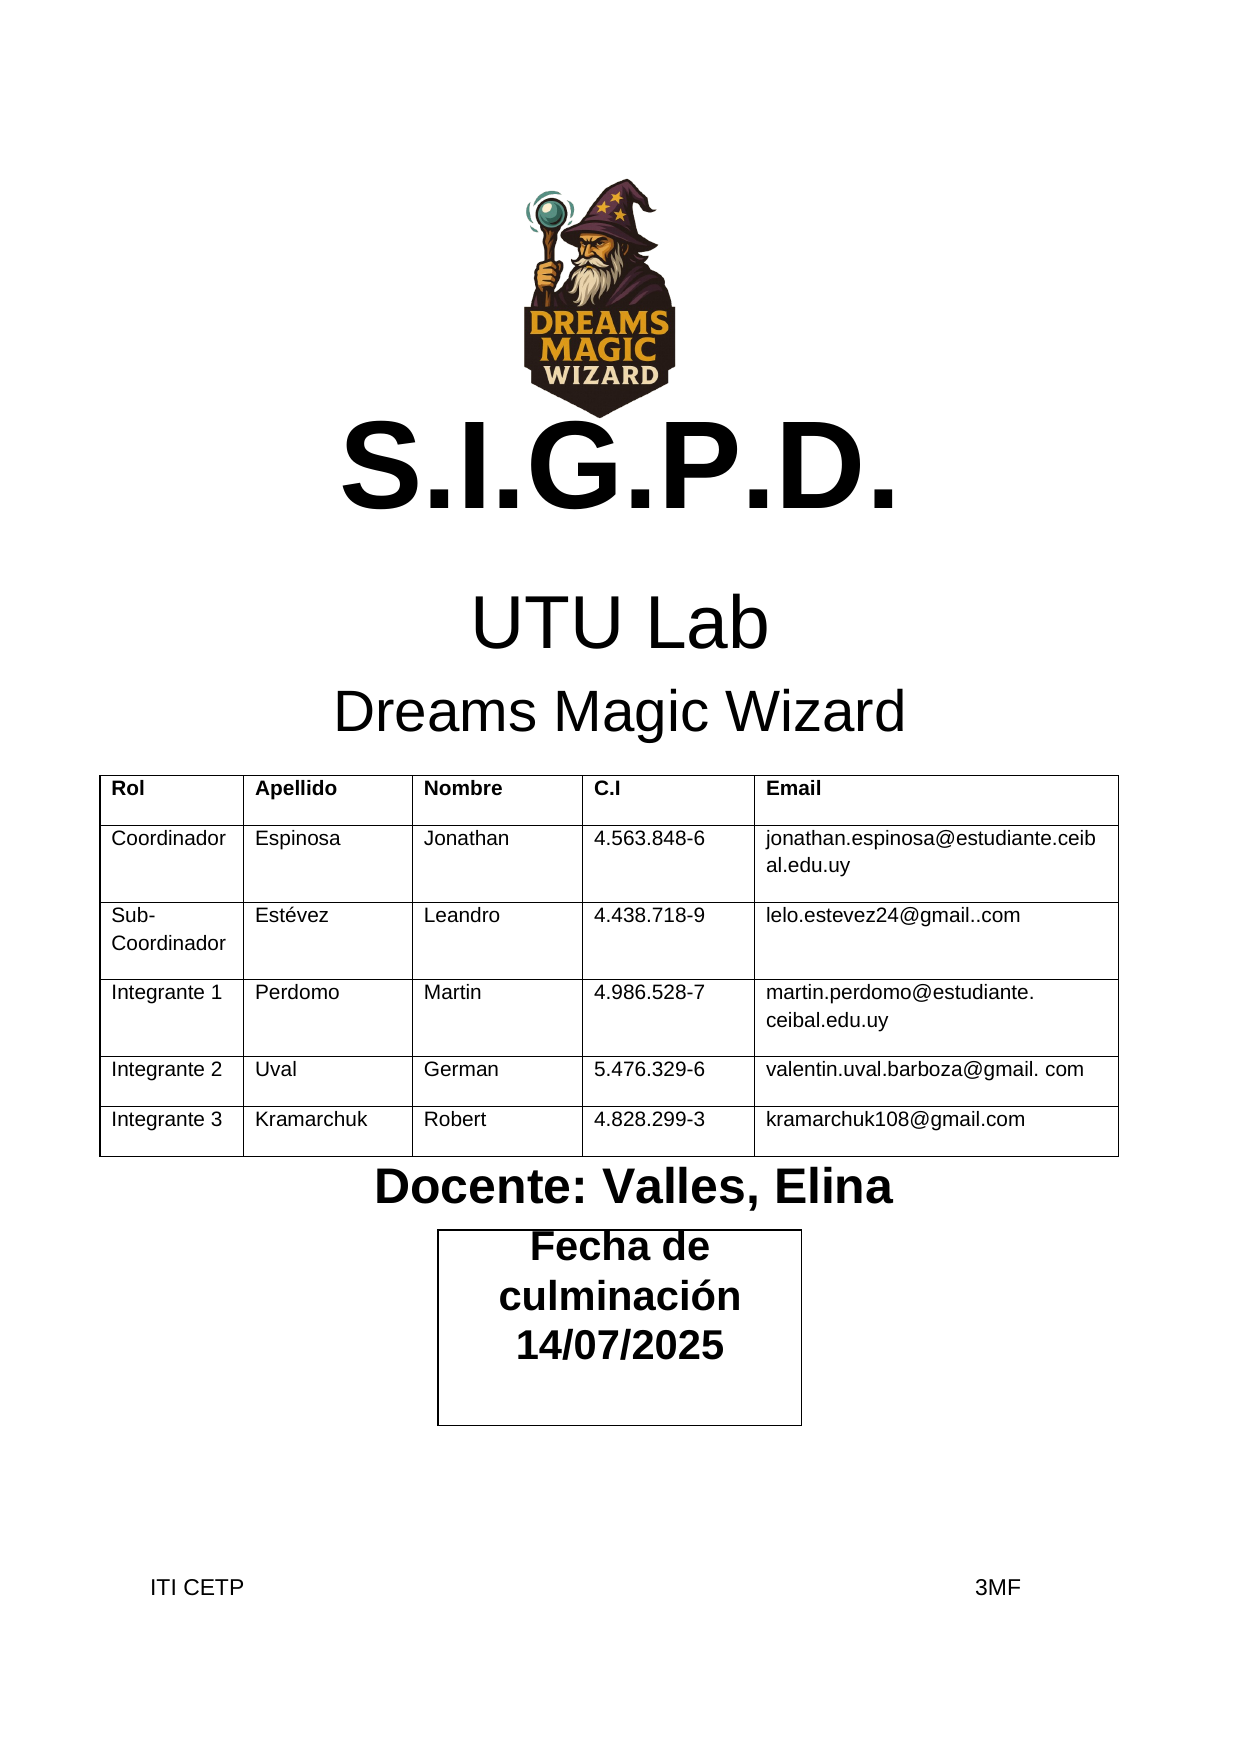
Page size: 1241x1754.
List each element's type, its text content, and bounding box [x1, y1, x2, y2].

table_cell 4.986.528-7 [583, 980, 754, 1056]
table_cell 4.438.718-9 [583, 903, 754, 979]
table_cell 4.563.848-6 [583, 826, 754, 902]
table_cell Integrante 2 [101, 1057, 243, 1106]
table_cell martin.perdomo@estudiante. ceibal.edu.uy [755, 980, 1118, 1056]
table_cell Leandro [413, 903, 582, 979]
table_cell Martin [413, 980, 582, 1056]
table_header C.I [583, 776, 754, 824]
table_cell Uval [244, 1057, 412, 1106]
table_cell lelo.estevez24@gmail..com [755, 903, 1118, 979]
table_cell kramarchuk108@gmail.com [755, 1107, 1118, 1156]
table_header Apellido [244, 776, 412, 824]
table_cell Coordinador [101, 826, 243, 902]
text Docente: Valles, Elina [150, 1157, 1090, 1214]
table_cell 4.828.299-3 [583, 1107, 754, 1156]
table_header Rol [101, 776, 243, 824]
table_cell German [413, 1057, 582, 1106]
table_cell Perdomo [244, 980, 412, 1056]
text Dreams Magic Wizard [150, 677, 1090, 744]
table_cell Espinosa [244, 826, 412, 902]
text UTU Lab [150, 578, 1090, 664]
table_cell 5.476.329-6 [583, 1057, 754, 1106]
table_header Email [755, 776, 1118, 824]
table_cell Estévez [244, 903, 412, 979]
table_cell Jonathan [413, 826, 582, 902]
table_cell Kramarchuk [244, 1107, 412, 1156]
table_cell jonathan.espinosa@estudiante.ceibal.edu.uy [755, 826, 1118, 902]
table_cell Sub-Coordinador [101, 903, 243, 979]
table_header Nombre [413, 776, 582, 824]
text S.I.G.P.D. [150, 392, 1090, 535]
table_cell Integrante 1 [101, 980, 243, 1056]
table_cell valentin.uval.barboza@gmail. com [755, 1057, 1118, 1106]
table_cell Integrante 3 [101, 1107, 243, 1156]
table_cell Robert [413, 1107, 582, 1156]
picture [511, 168, 688, 434]
